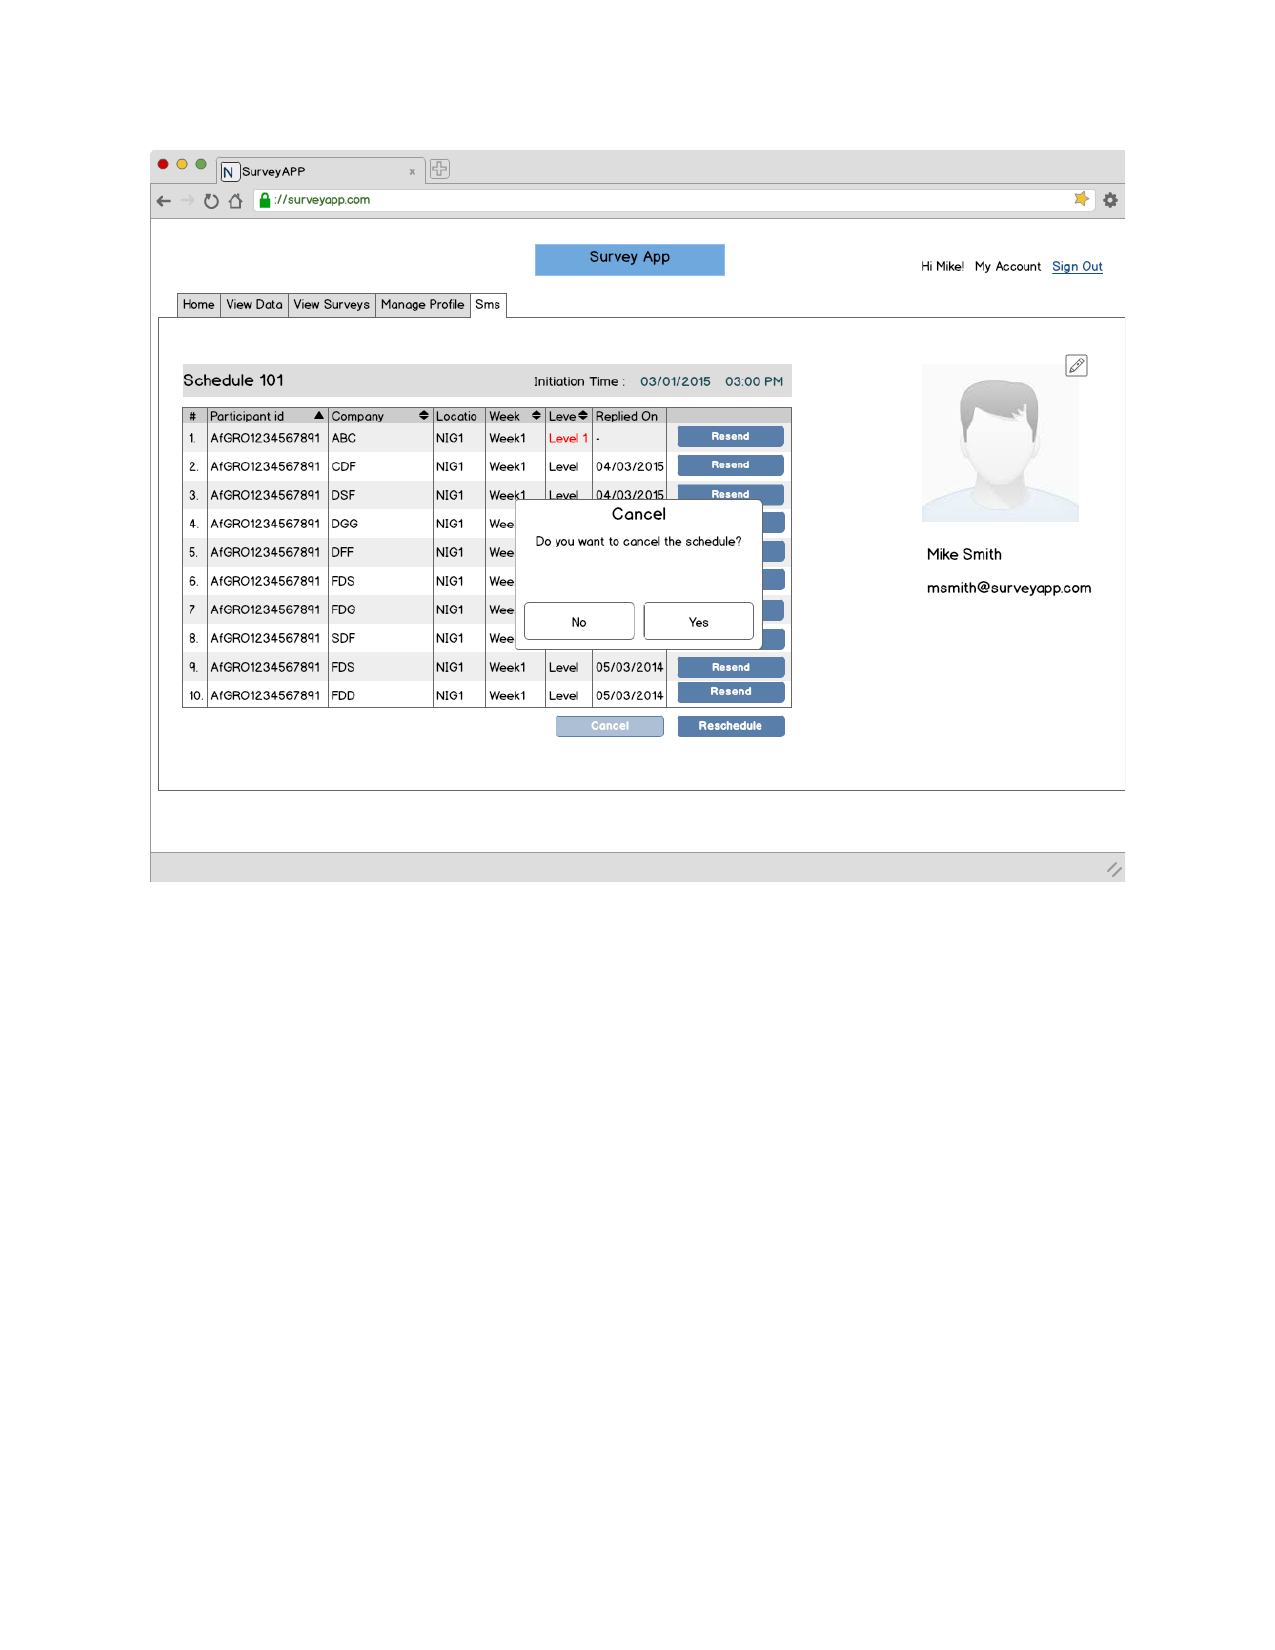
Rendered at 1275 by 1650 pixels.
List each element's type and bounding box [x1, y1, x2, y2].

picture [150, 150, 1125, 882]
